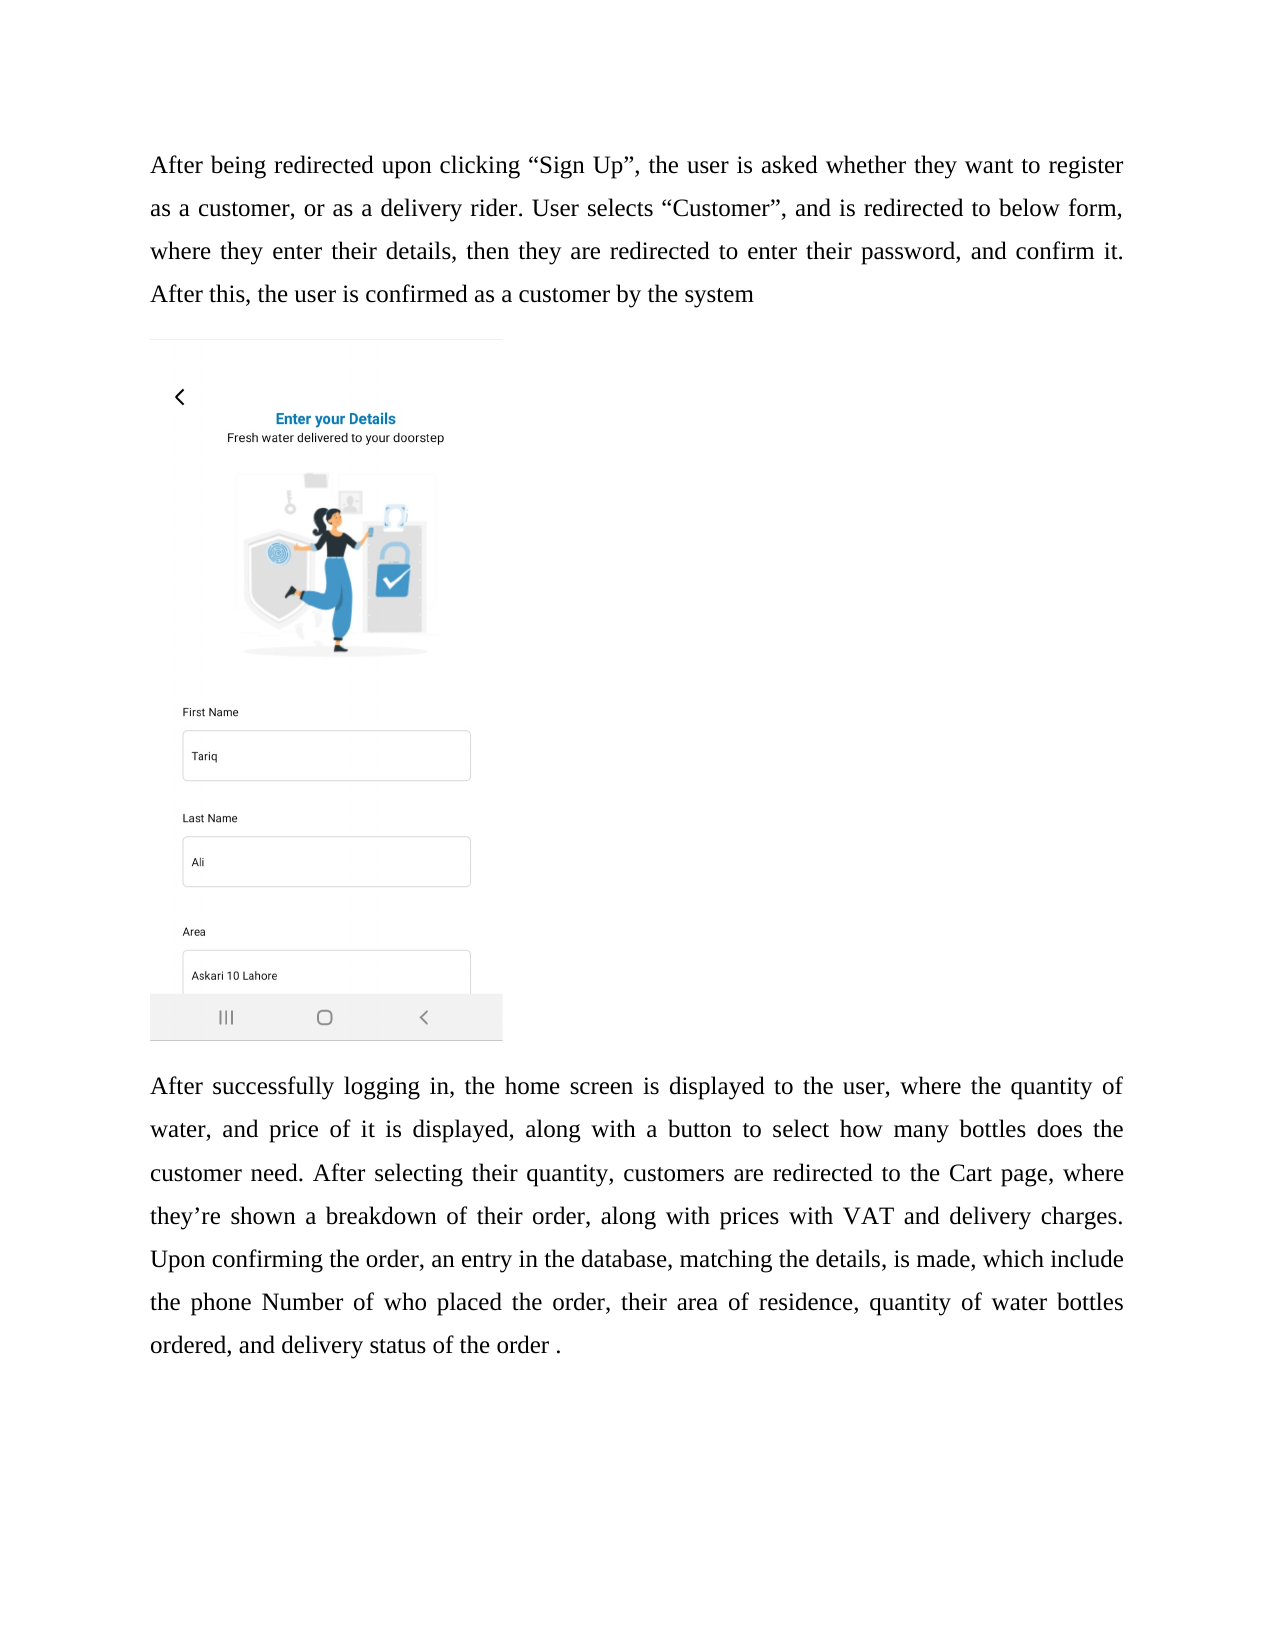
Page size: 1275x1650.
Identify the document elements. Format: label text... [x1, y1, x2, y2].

text After being redirected upon clicking “Sign Up”, the user is asked whether they want to register as a customer, or as a delivery rider. User selects “Customer”, and is redirected to below form, where they enter their details, then they are redirected to enter their password, and confirm it. After this, the user is confirmed as a customer by the system [150, 150, 1125, 308]
picture [150, 339, 503, 1041]
text After successfully logging in, the home screen is displayed to the user, where the quantity of water, and price of it is displayed, along with a button to select how many bottles does the customer need. After selecting their quantity, customers are redirected to the Cart page, where they’re shown a breakdown of their order, along with prices with VAT and delivery charges. Upon confirming the order, an entry in the database, matching the details, is made, which include the phone Number of who placed the order, their area of residence, quantity of water bottles ordered, and delivery status of the order . [150, 1071, 1125, 1359]
